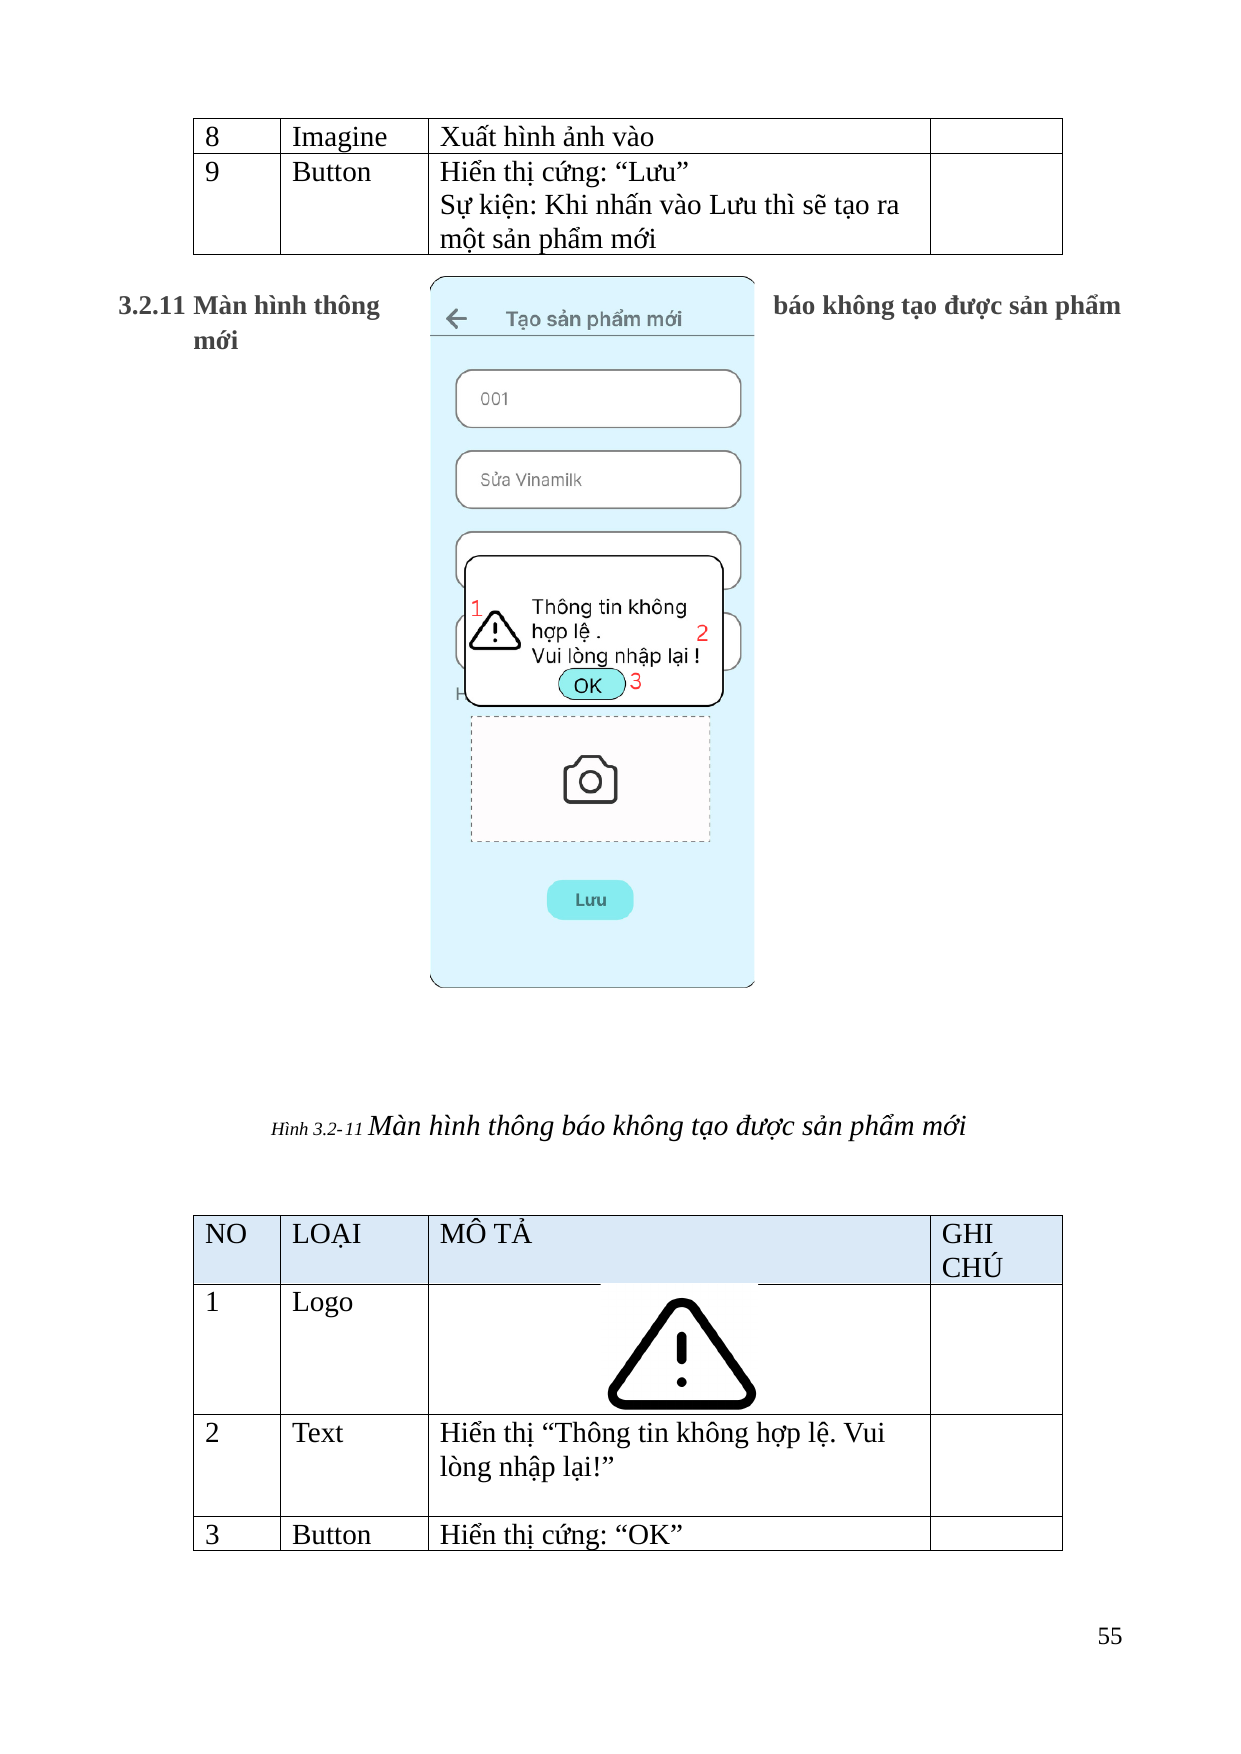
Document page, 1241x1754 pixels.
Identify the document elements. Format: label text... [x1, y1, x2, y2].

table_header NO [194, 1216, 280, 1283]
table_cell Text [281, 1415, 428, 1516]
table_cell 3 [194, 1517, 280, 1550]
subtitle Màn hình thông báo không tạo được sản phẩm mới [118, 289, 429, 356]
subtitle Màn hình thông báo không tạo được sản phẩm mới [755, 289, 1122, 356]
table_cell Hiển thị cứng: “Lưu” Sự kiện: Khi nhấn vào Lưu thì sẽ tạo ra một sản phẩm mới [429, 154, 930, 254]
table_cell [931, 119, 1062, 153]
table_header GHI CHÚ [931, 1216, 1062, 1283]
table_cell Button [281, 1517, 428, 1550]
table_header MÔ TẢ [429, 1216, 930, 1283]
table_cell 1 [194, 1285, 280, 1414]
table_cell Xuất hình ảnh vào [429, 119, 930, 153]
table_cell [931, 1285, 1062, 1414]
table_cell Hiển thị “Thông tin không hợp lệ. Vui lòng nhập lại!” [429, 1415, 930, 1516]
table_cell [429, 1517, 930, 1550]
table_cell [931, 1415, 1062, 1516]
picture [600, 1284, 759, 1414]
table_cell 9 [194, 154, 280, 254]
table_cell [759, 1285, 930, 1414]
table_cell 8 [194, 119, 280, 153]
table_header LOẠI [281, 1216, 428, 1283]
table_cell [931, 1517, 1062, 1550]
table_cell Logo [281, 1285, 428, 1414]
table_cell [931, 154, 1062, 254]
table_cell 2 [194, 1415, 280, 1516]
picture [429, 276, 755, 986]
table_cell Button [281, 154, 428, 254]
table_cell [429, 1285, 600, 1414]
table_cell Imagine [281, 119, 428, 153]
